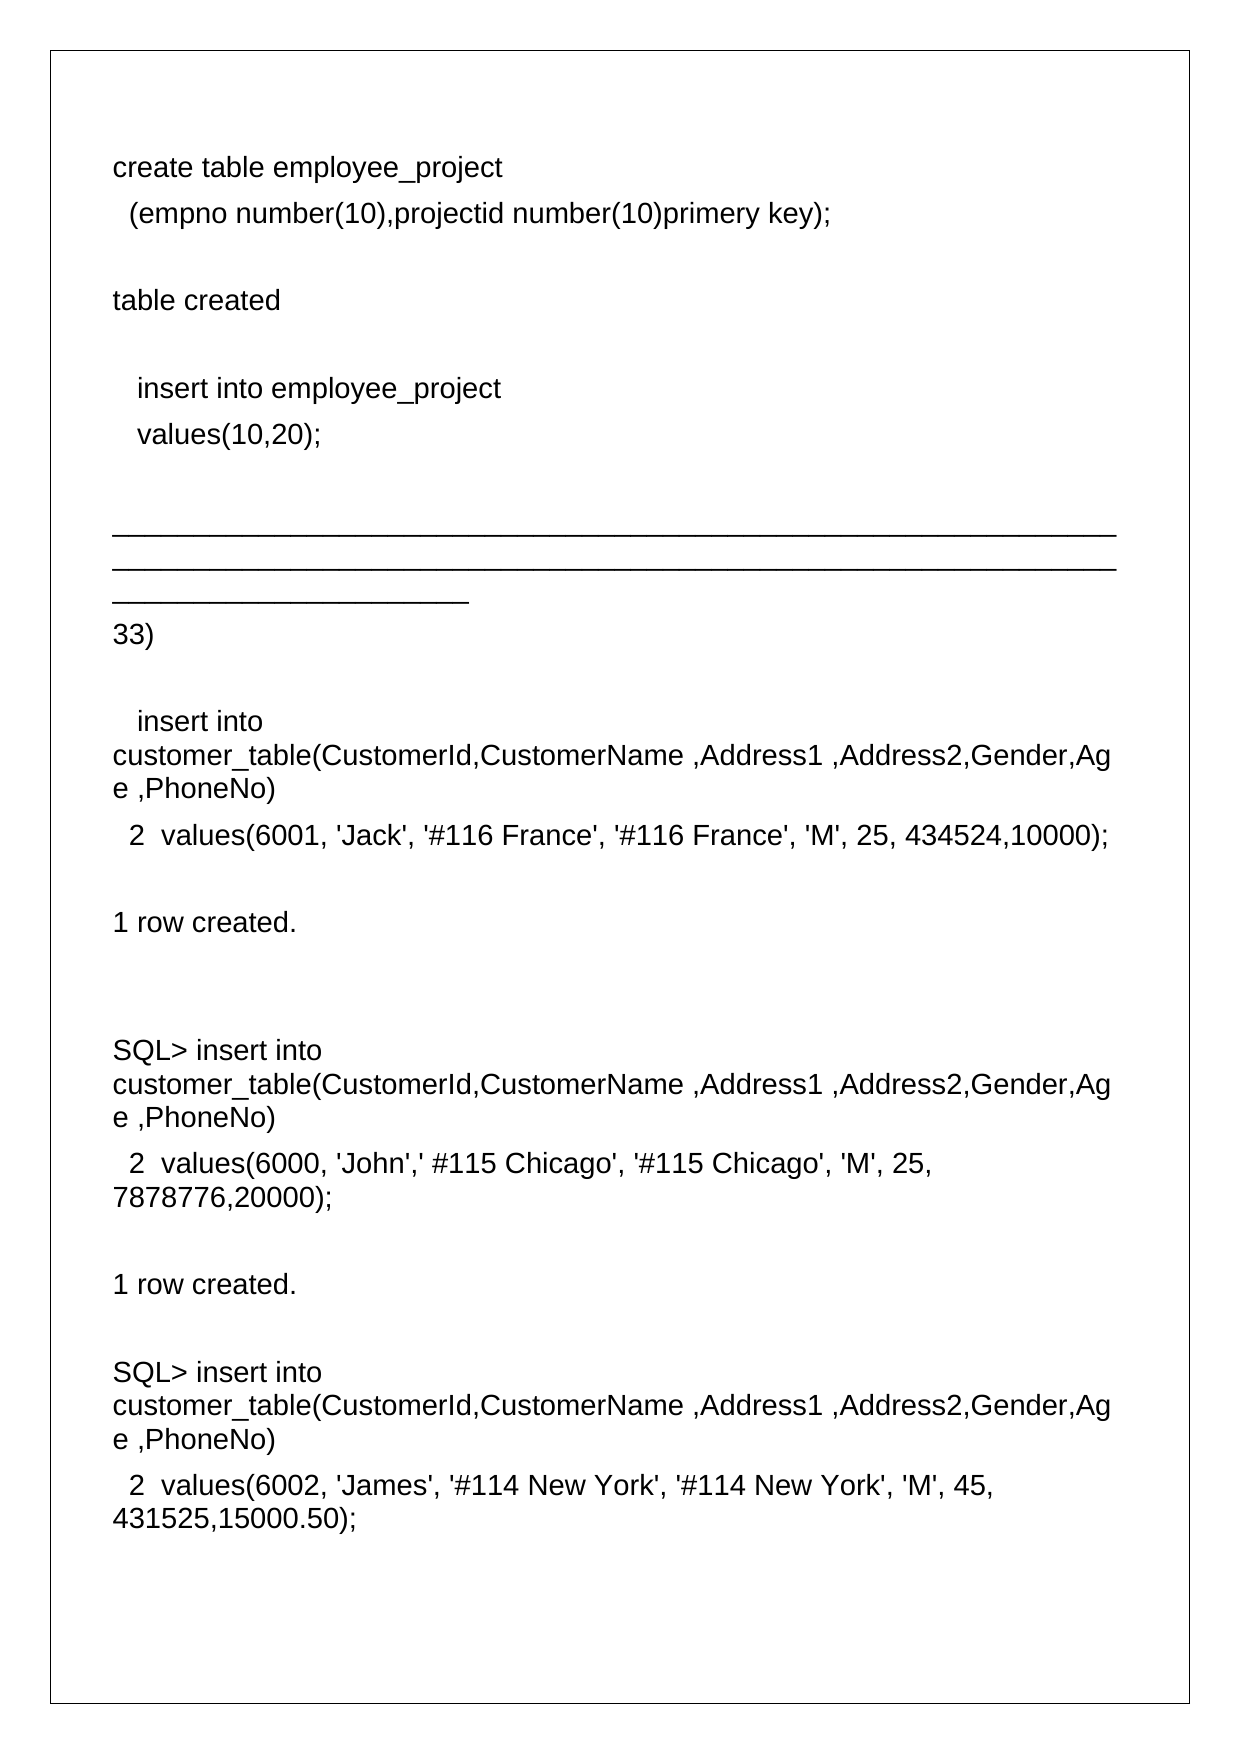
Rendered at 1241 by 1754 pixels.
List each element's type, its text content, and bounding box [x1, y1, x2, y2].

text create table employee_project [112, 150, 1128, 183]
text 2 values(6001, 'Jack', '#116 France', '#116 France', 'M', 25, 434524,10000); [112, 817, 1128, 851]
text SQL> insert into customer_table(CustomerId,CustomerName ,Address1 ,Address2,Gender,Age ,PhoneNo) [112, 1033, 1128, 1134]
text values(10,20); [112, 417, 1128, 450]
text SQL> insert into customer_table(CustomerId,CustomerName ,Address1 ,Address2,Gender,Age ,PhoneNo) [112, 1354, 1128, 1455]
text 1 row created. [112, 905, 1128, 938]
text table created [112, 283, 1128, 317]
text 1 row created. [112, 1267, 1128, 1301]
text (empno number(10),projectid number(10)primery key); [112, 196, 1128, 229]
text insert into customer_table(CustomerId,CustomerName ,Address1 ,Address2,Gender,Age ,PhoneNo) [112, 704, 1128, 805]
text insert into employee_project [112, 371, 1128, 404]
text __________________________________________________________________________________________________________________________________________________ [112, 504, 1128, 604]
text 33) [112, 617, 1128, 651]
text 2 values(6000, 'John',' #115 Chicago', '#115 Chicago', 'M', 25, 7878776,20000); [112, 1146, 1128, 1213]
text 2 values(6002, 'James', '#114 New York', '#114 New York', 'M', 45, 431525,15000.50); [112, 1468, 1128, 1535]
